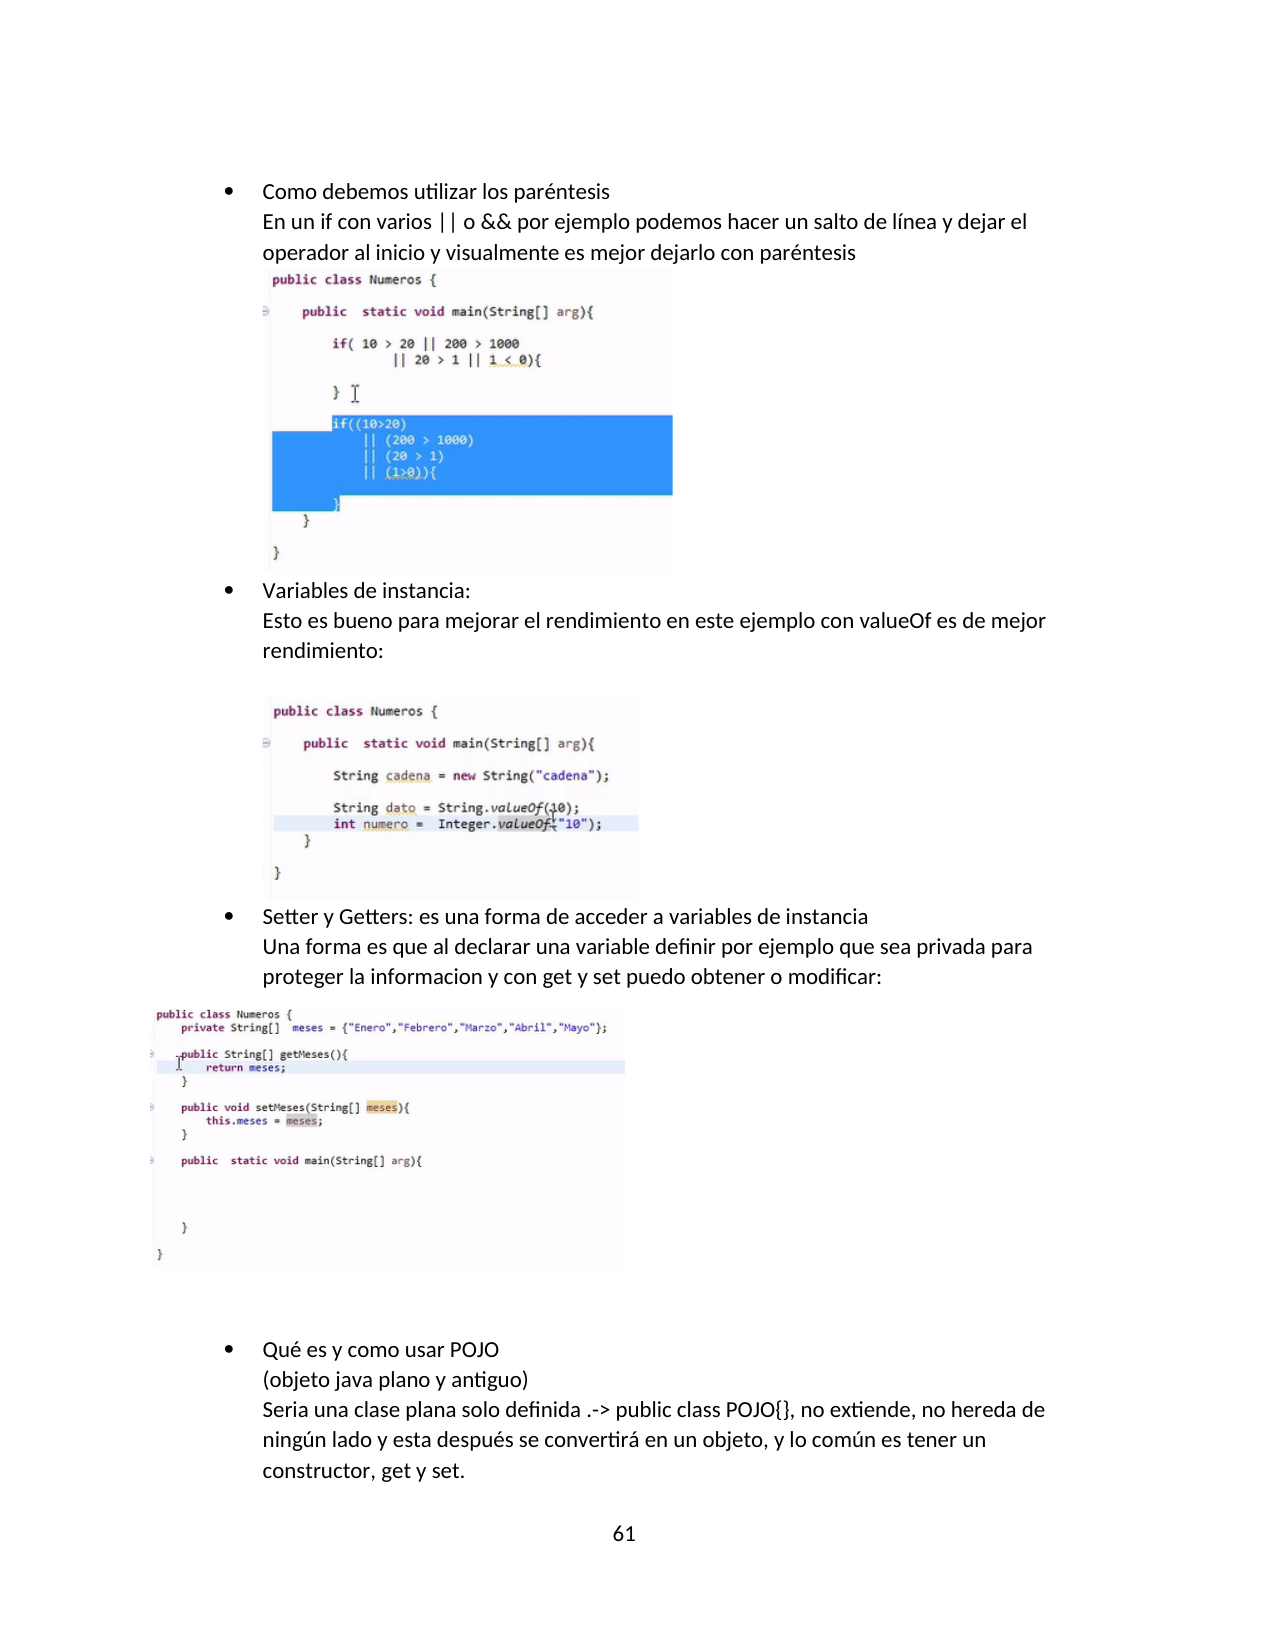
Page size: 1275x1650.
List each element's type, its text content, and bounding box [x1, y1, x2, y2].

list Qué es y como usar POJO [225, 1335, 1098, 1363]
picture [150, 1009, 625, 1270]
picture [262, 697, 639, 900]
list Una forma es que al declarar una variable definir por ejemplo que sea privada para proteger la informacion y con get y set puedo obtener o modificar: [262, 932, 1098, 990]
list (objeto java plano y antiguo) [262, 1365, 1098, 1393]
list Esto es bueno para mejorar el rendimiento en este ejemplo con valueOf es de mejor rendimiento: [262, 606, 1098, 665]
list En un if con varios || o && por ejemplo podemos hacer un salto de línea y dejar el operador al inicio y visualmente es mejor dejarlo con paréntesis [262, 207, 1098, 266]
list Setter y Getters: es una forma de acceder a variables de instancia [225, 902, 1098, 930]
list Seria una clase plana solo definida .-> public class POJO{}, no extiende, no hereda de ningún lado y esta después se convertirá en un objeto, y lo común es tener un constructor, get y set. [262, 1395, 1098, 1484]
list Variables de instancia: [225, 576, 1098, 604]
list Como debemos utilizar los paréntesis [225, 177, 1098, 205]
picture [262, 267, 673, 574]
